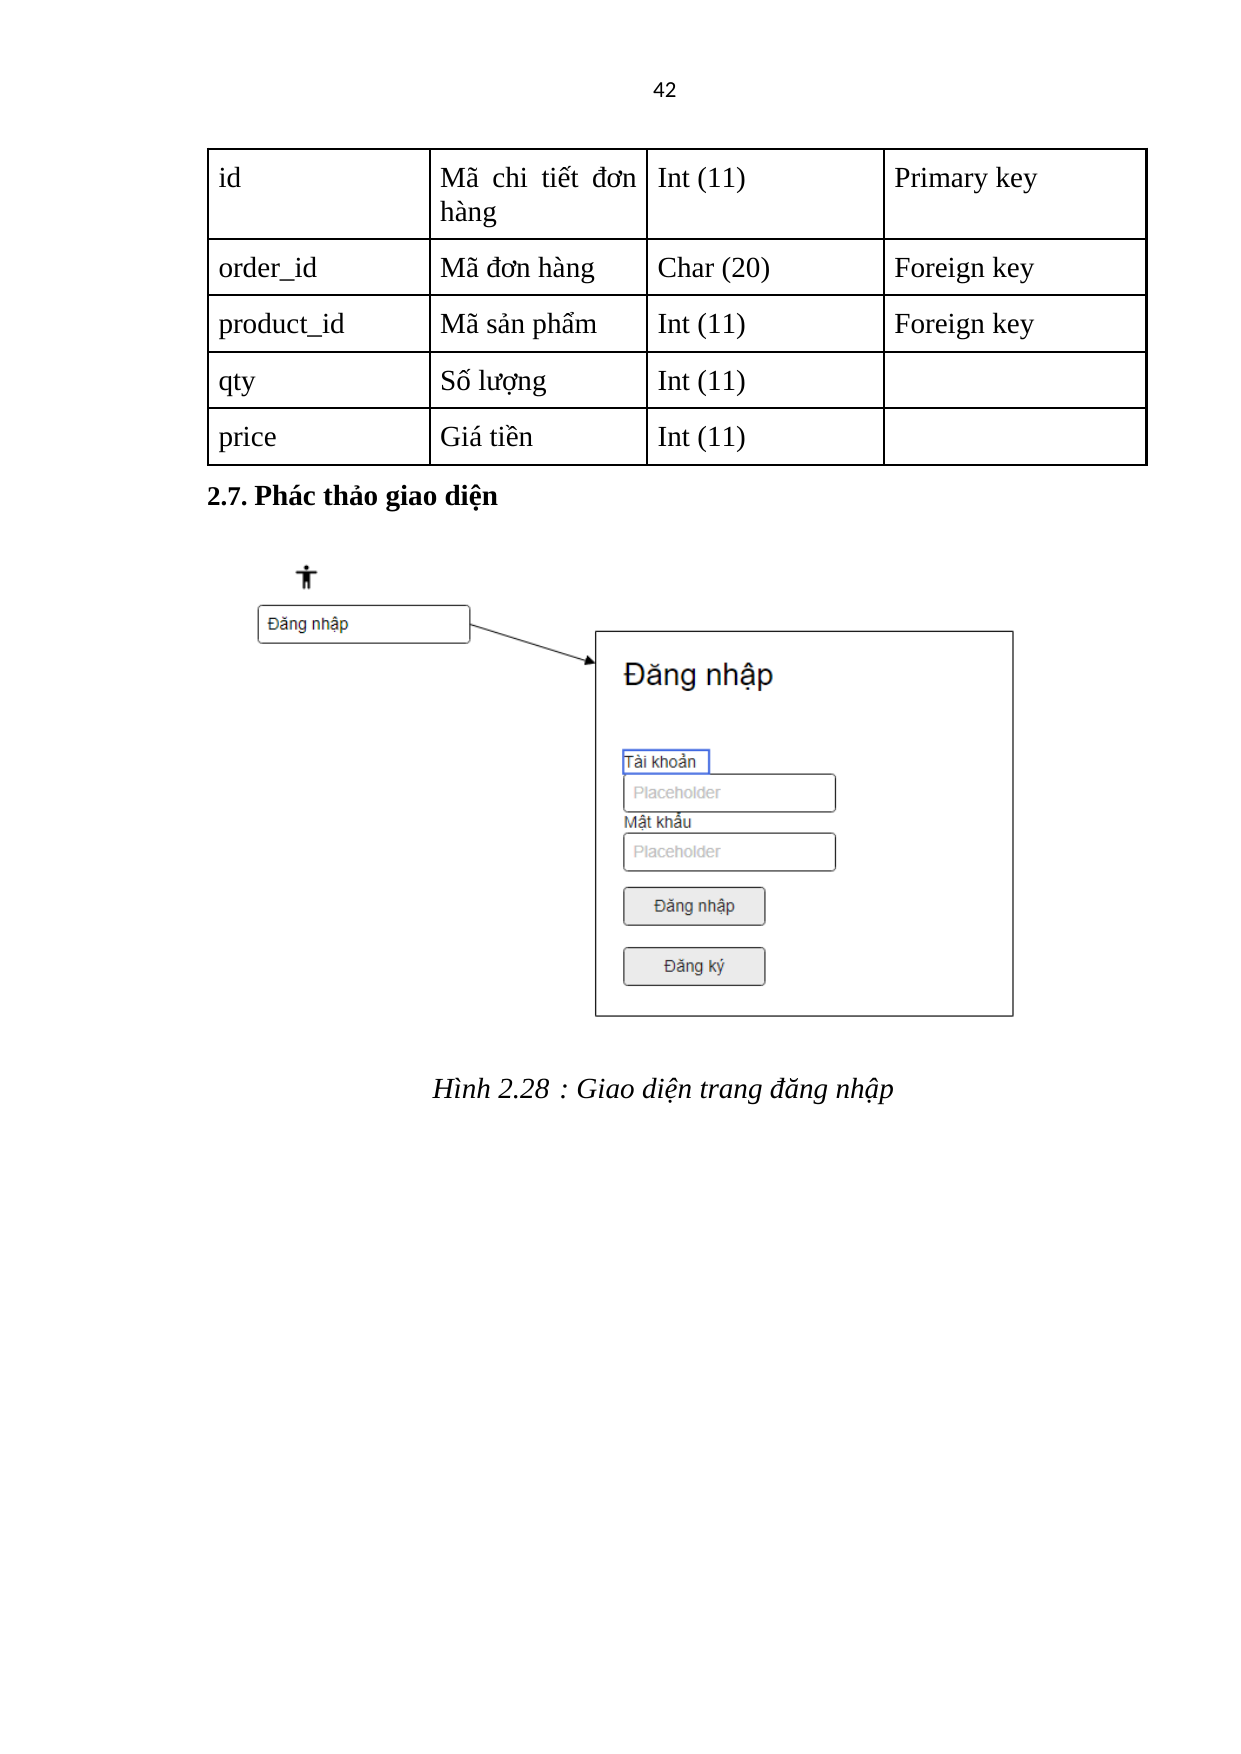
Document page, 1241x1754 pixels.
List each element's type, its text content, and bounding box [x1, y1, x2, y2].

text Hình 2.28 : Giao diện trang đăng nhập [207, 1071, 1122, 1105]
table_cell Mã chi tiết đơn hàng [431, 150, 646, 238]
table_cell Int (11) [648, 409, 883, 463]
table_cell id [209, 150, 429, 238]
table_cell Foreign key [885, 240, 1145, 294]
table_cell Số lượng [431, 353, 646, 407]
table_cell Giá tiền [431, 409, 646, 463]
table_cell Int (11) [648, 296, 883, 351]
table_cell price [209, 409, 429, 463]
table_cell Mã đơn hàng [431, 240, 646, 294]
table_cell Int (11) [648, 353, 883, 407]
table_cell [885, 409, 1145, 463]
table_cell Mã sản phẩm [431, 296, 646, 351]
table_cell Foreign key [885, 296, 1145, 351]
table_cell Int (11) [648, 150, 883, 238]
table_cell qty [209, 353, 429, 407]
table_cell order_id [209, 240, 429, 294]
table_cell Char (20) [648, 240, 883, 294]
picture [206, 541, 1123, 1042]
table_cell product_id [209, 296, 429, 351]
table_cell [885, 353, 1145, 407]
table_cell Primary key [885, 150, 1145, 238]
subtitle Phác thảo giao diện [207, 478, 1122, 512]
